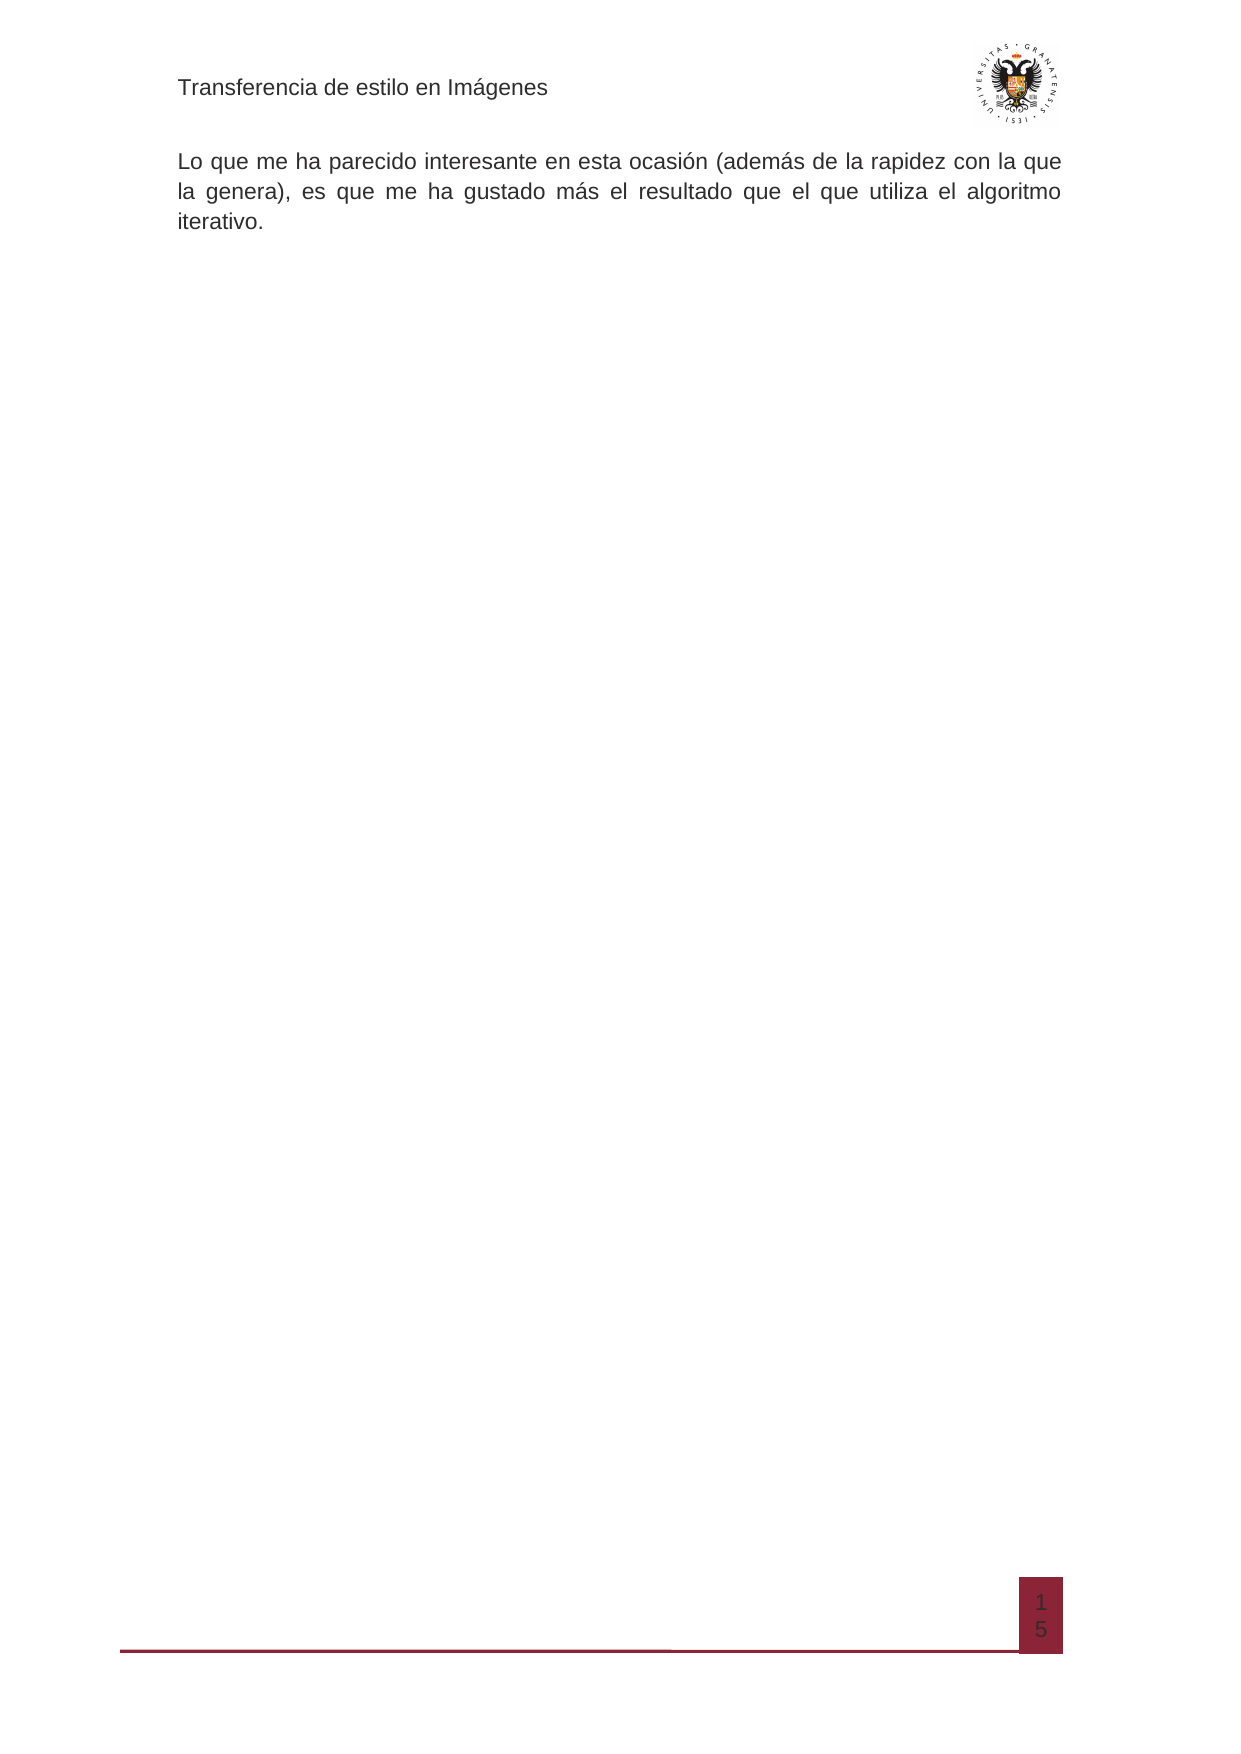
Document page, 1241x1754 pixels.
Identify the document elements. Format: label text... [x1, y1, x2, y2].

text Lo que me ha parecido interesante en esta ocasión (además de la rapidez con la que la genera), es que me ha gustado más el resultado que el que utiliza el algoritmo iterativo. [177, 148, 1063, 234]
picture [972, 43, 1061, 127]
